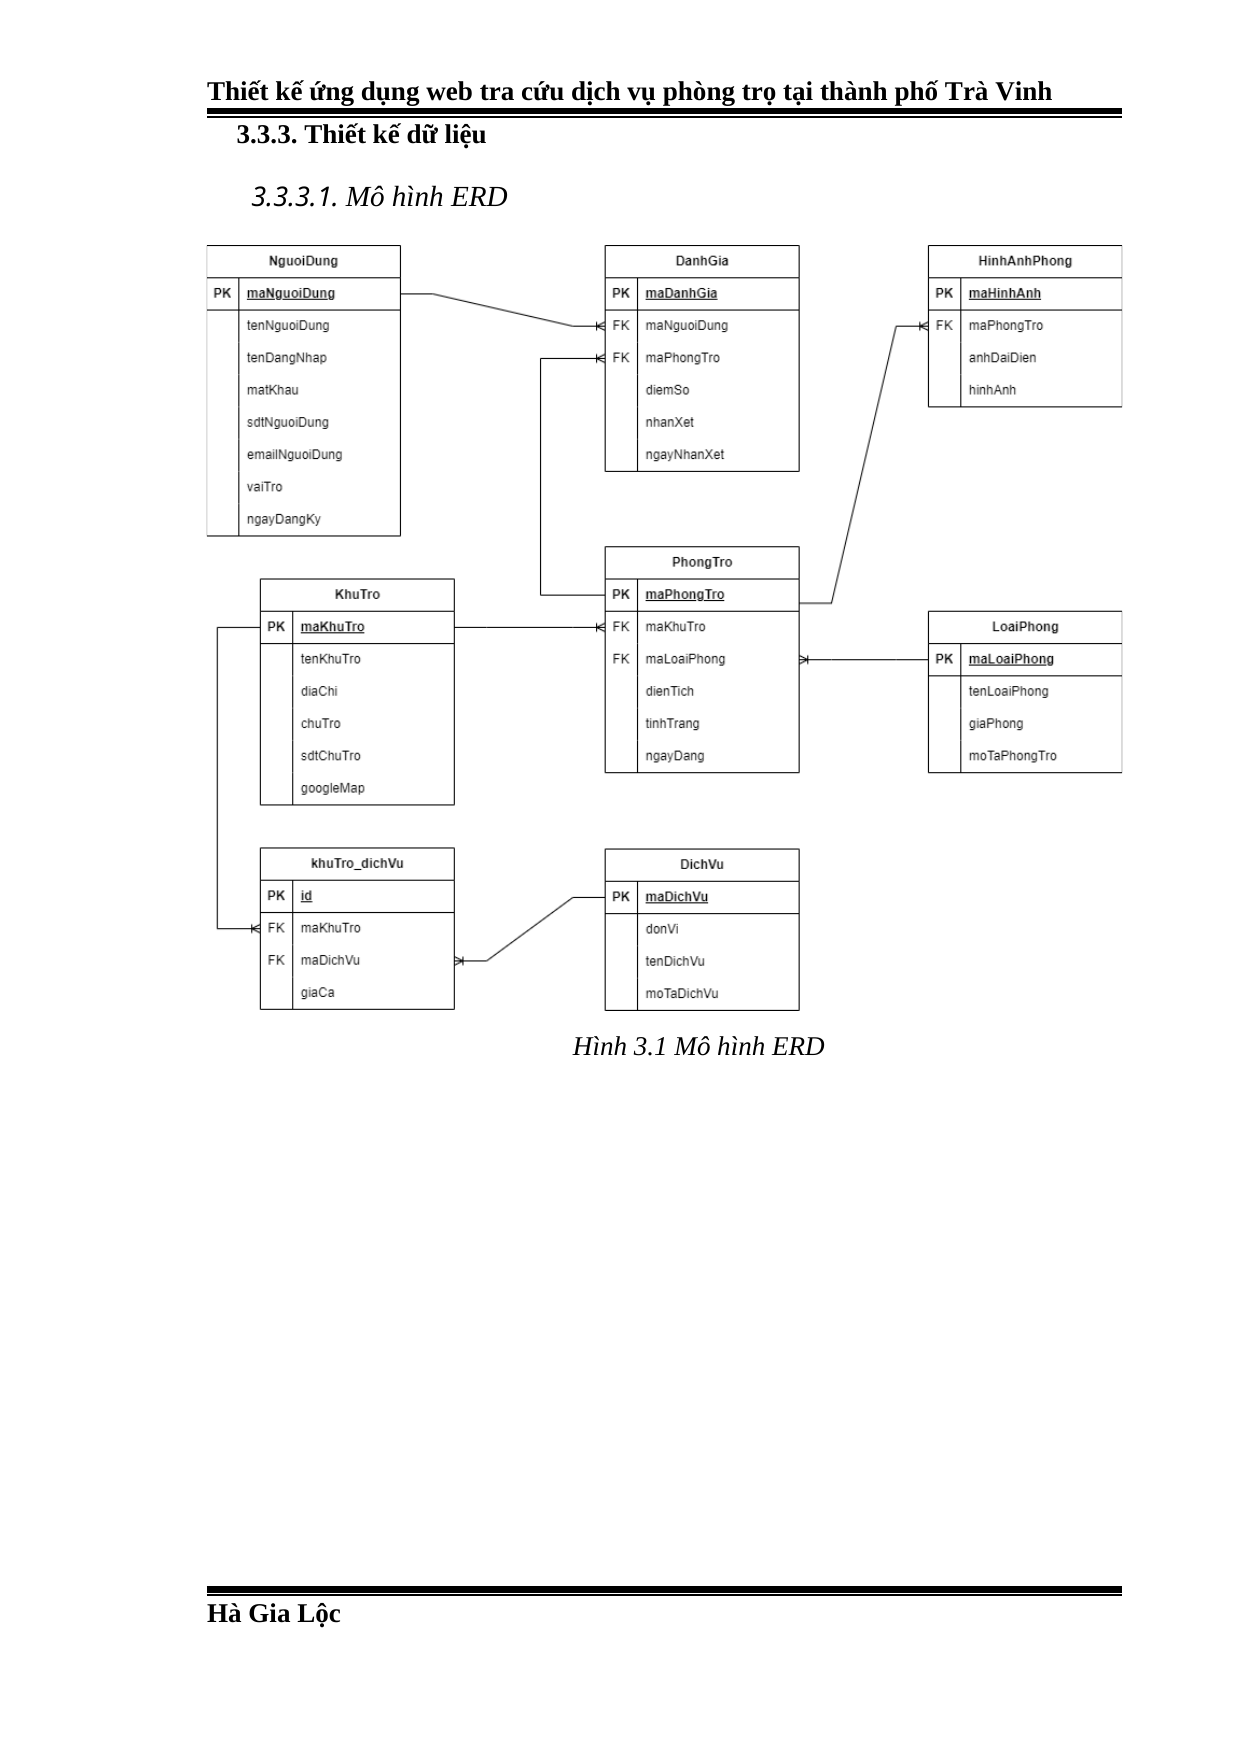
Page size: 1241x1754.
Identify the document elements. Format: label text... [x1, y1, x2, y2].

subtitle Thiết kế dữ liệu [222, 118, 1122, 149]
subtitle Mô hình ERD [222, 177, 1122, 214]
picture [206, 245, 1123, 1011]
text Hình 3.1 Mô hình ERD [207, 1030, 1122, 1061]
